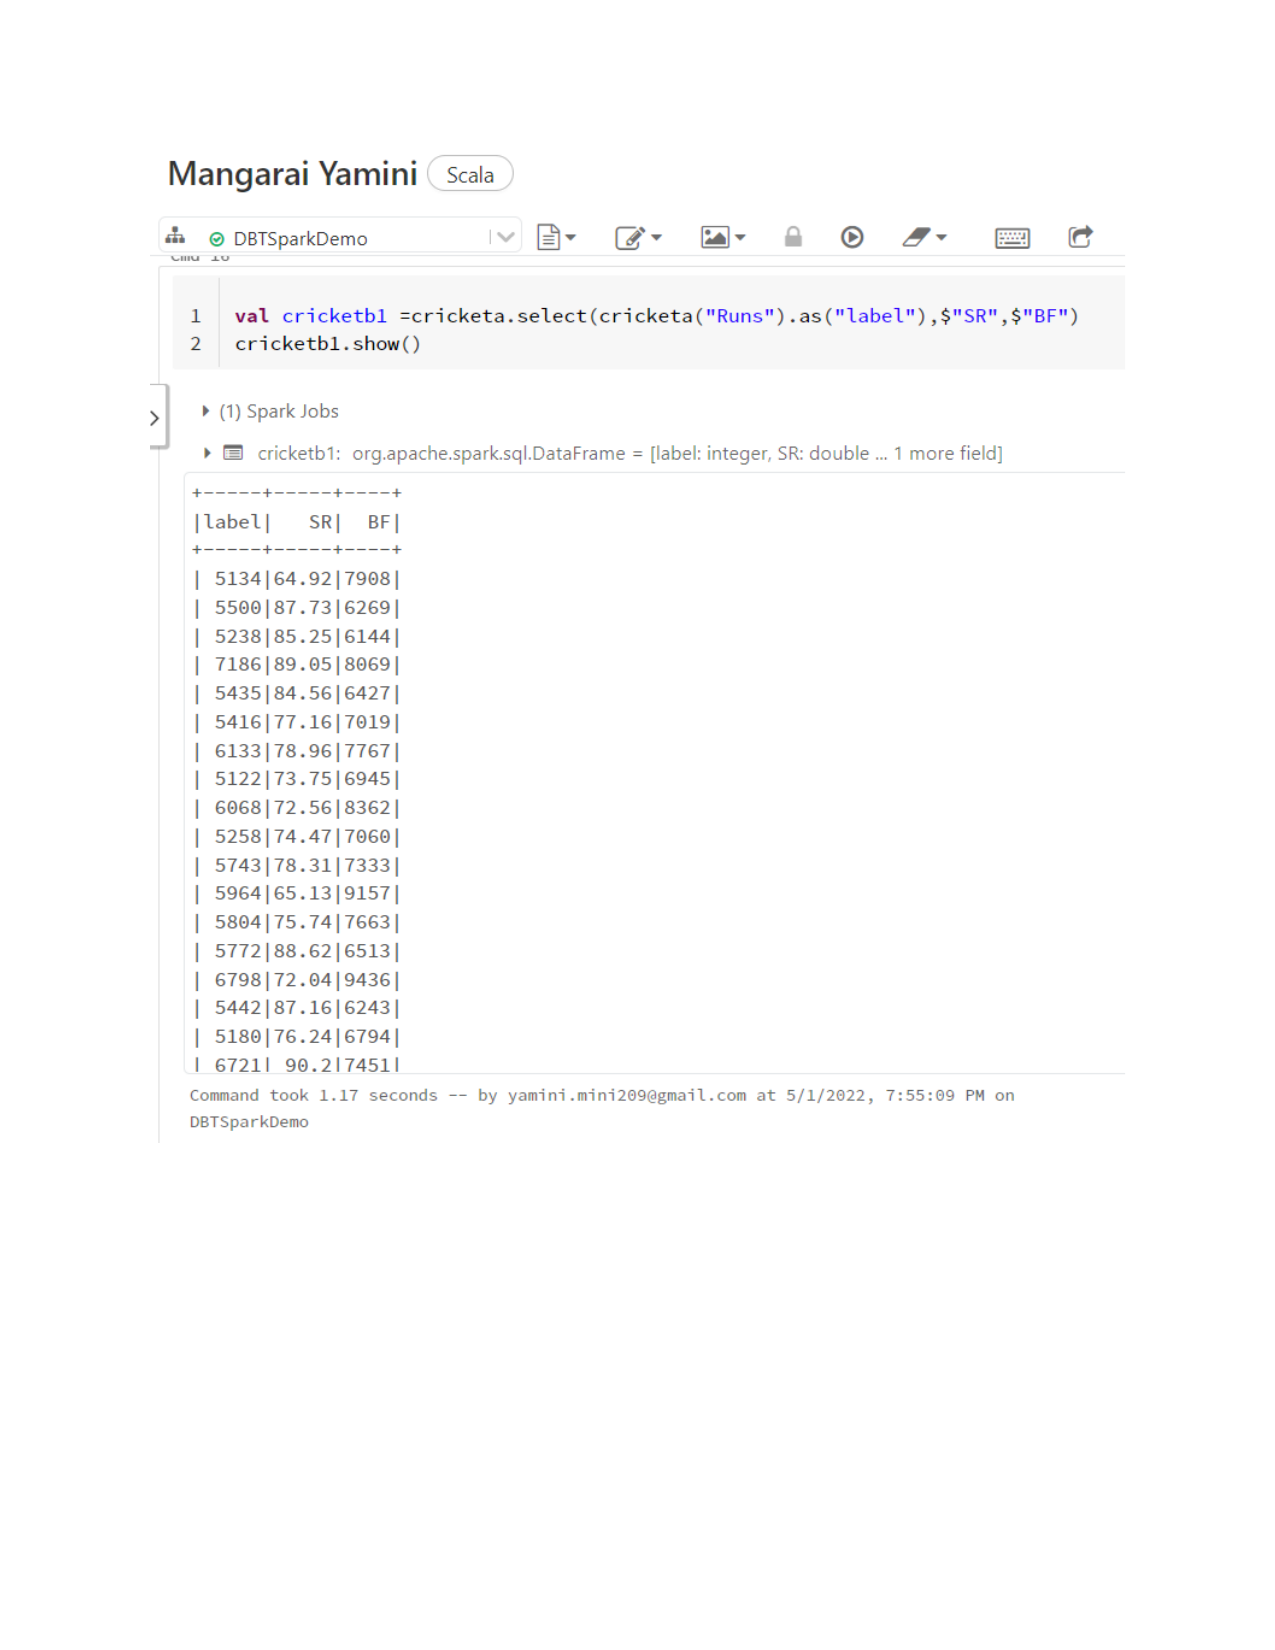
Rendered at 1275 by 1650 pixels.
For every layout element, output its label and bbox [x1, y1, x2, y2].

picture [150, 150, 1125, 1143]
